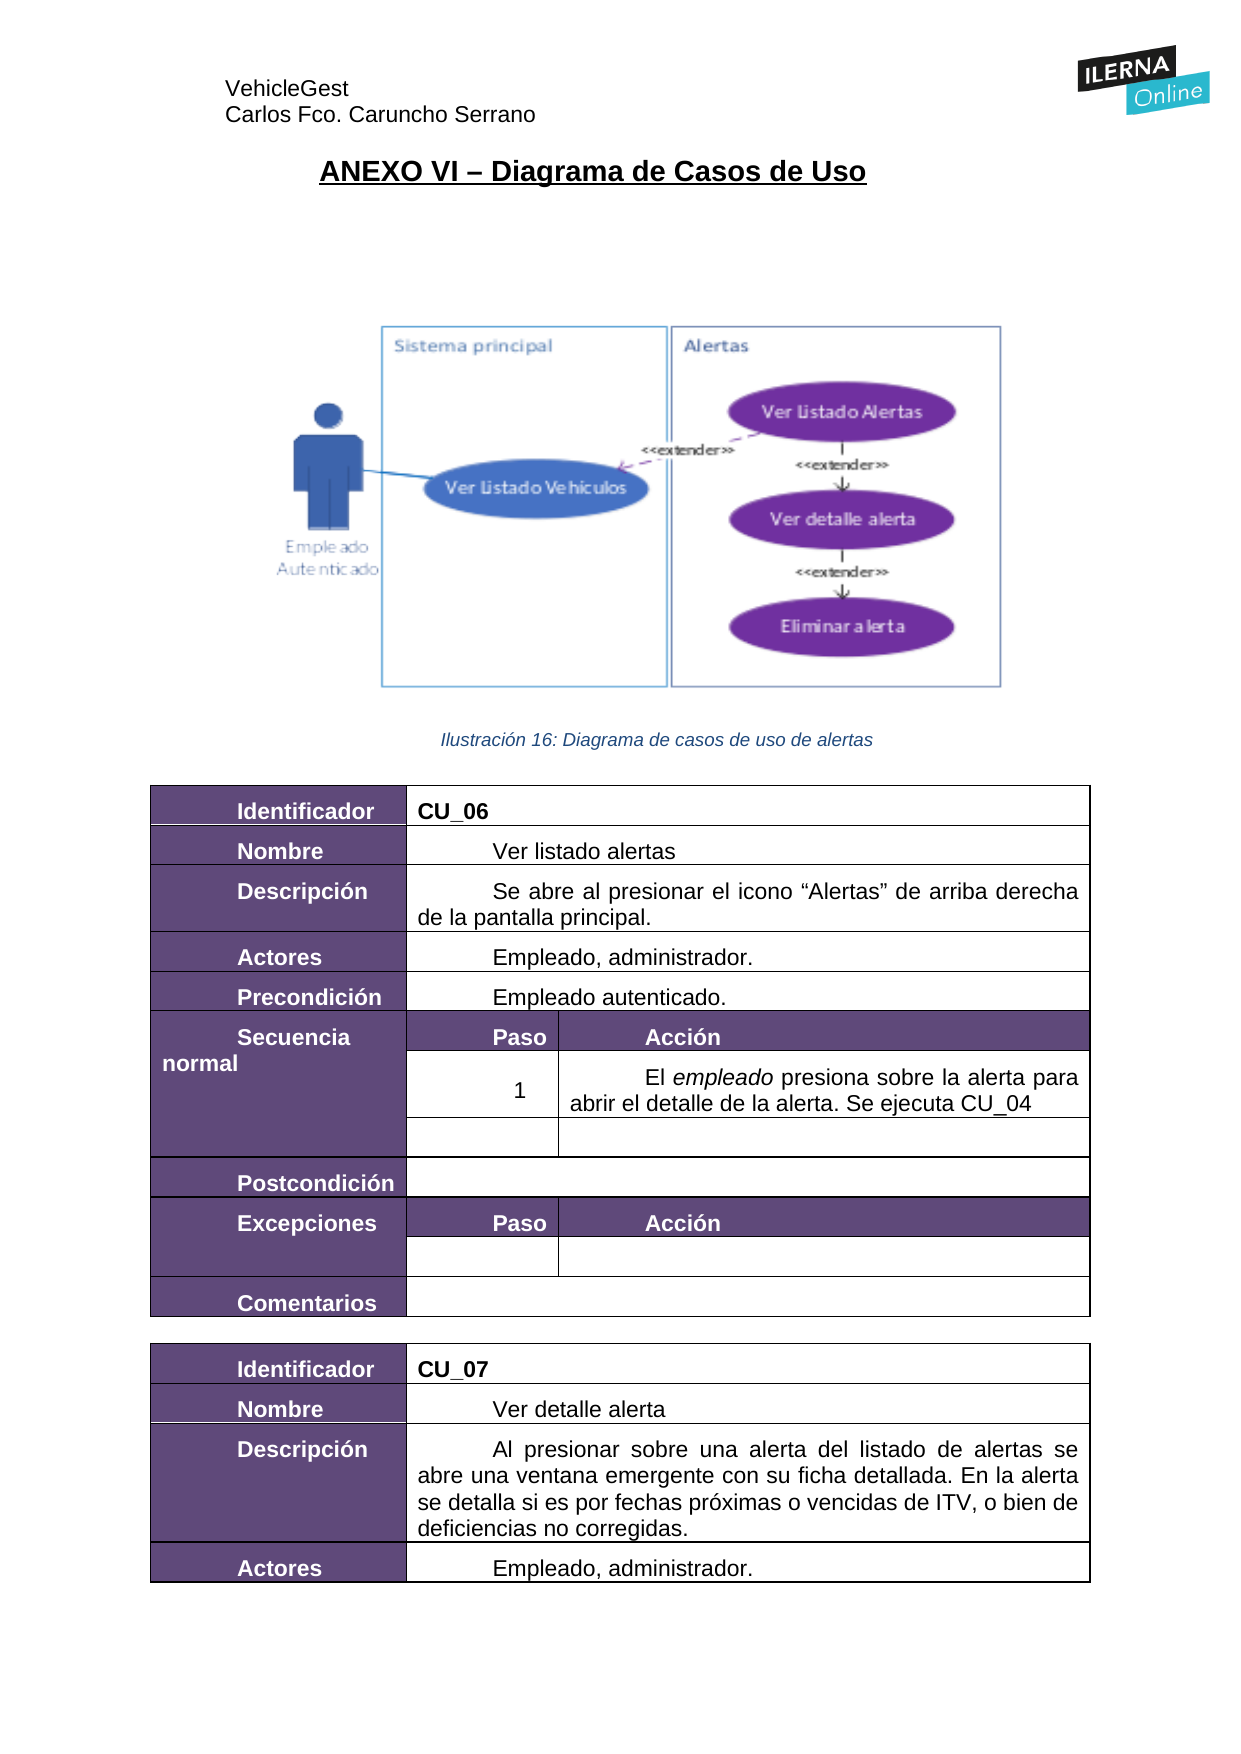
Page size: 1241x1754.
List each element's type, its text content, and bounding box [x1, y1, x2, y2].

table_cell Ver listado alertas [407, 826, 1089, 864]
table_cell Excepciones [151, 1198, 406, 1276]
table_cell Al presionar sobre una alerta del listado de alertas se abre una ventana emergente con su ficha detallada. En la alerta se detalla si es por fechas próximas o vencidas de ITV, o bien de deficiencias no corregidas. [407, 1424, 1089, 1541]
table_cell [407, 1237, 558, 1276]
table_cell Actores [151, 932, 406, 971]
table_cell Nombre [151, 826, 406, 864]
table_cell Ver detalle alerta [407, 1384, 1089, 1422]
table_cell Acción [559, 1198, 1089, 1236]
text Ilustración 16: Diagrama de casos de uso de alertas [150, 729, 1090, 751]
table_cell Descripción [151, 1424, 406, 1541]
table_cell Actores [151, 1543, 406, 1581]
table_header Identificador [151, 786, 406, 824]
table_cell [407, 1158, 1089, 1196]
picture [1077, 45, 1210, 115]
table_cell [559, 1237, 1089, 1276]
table_cell Precondición [151, 972, 406, 1010]
table_cell Acción [559, 1011, 1089, 1050]
table_cell Empleado, administrador. [407, 932, 1089, 971]
table_header [407, 786, 1089, 824]
table_cell Se abre al presionar el icono “Alertas” de arriba derecha de la pantalla principal. [407, 865, 1089, 931]
table_cell [407, 1118, 558, 1156]
table_cell 1 [407, 1051, 558, 1117]
table_cell Empleado, administrador. [407, 1543, 1089, 1581]
table_cell Postcondición [151, 1158, 406, 1196]
table_cell Secuencia normal [151, 1011, 406, 1156]
table_cell Paso [407, 1011, 558, 1050]
table_cell [559, 1118, 1089, 1156]
table_cell Empleado autenticado. [407, 972, 1089, 1010]
table_cell Paso [407, 1198, 558, 1236]
table_cell Descripción [151, 865, 406, 931]
table_header Identificador [151, 1344, 406, 1383]
table_cell [407, 1277, 1089, 1316]
table_cell Nombre [151, 1384, 406, 1422]
table_cell Comentarios [151, 1277, 406, 1316]
table_cell El empleado presiona sobre la alerta para abrir el detalle de la alerta. Se ejecuta CU_04 [559, 1051, 1089, 1117]
table_header [407, 1344, 1089, 1383]
